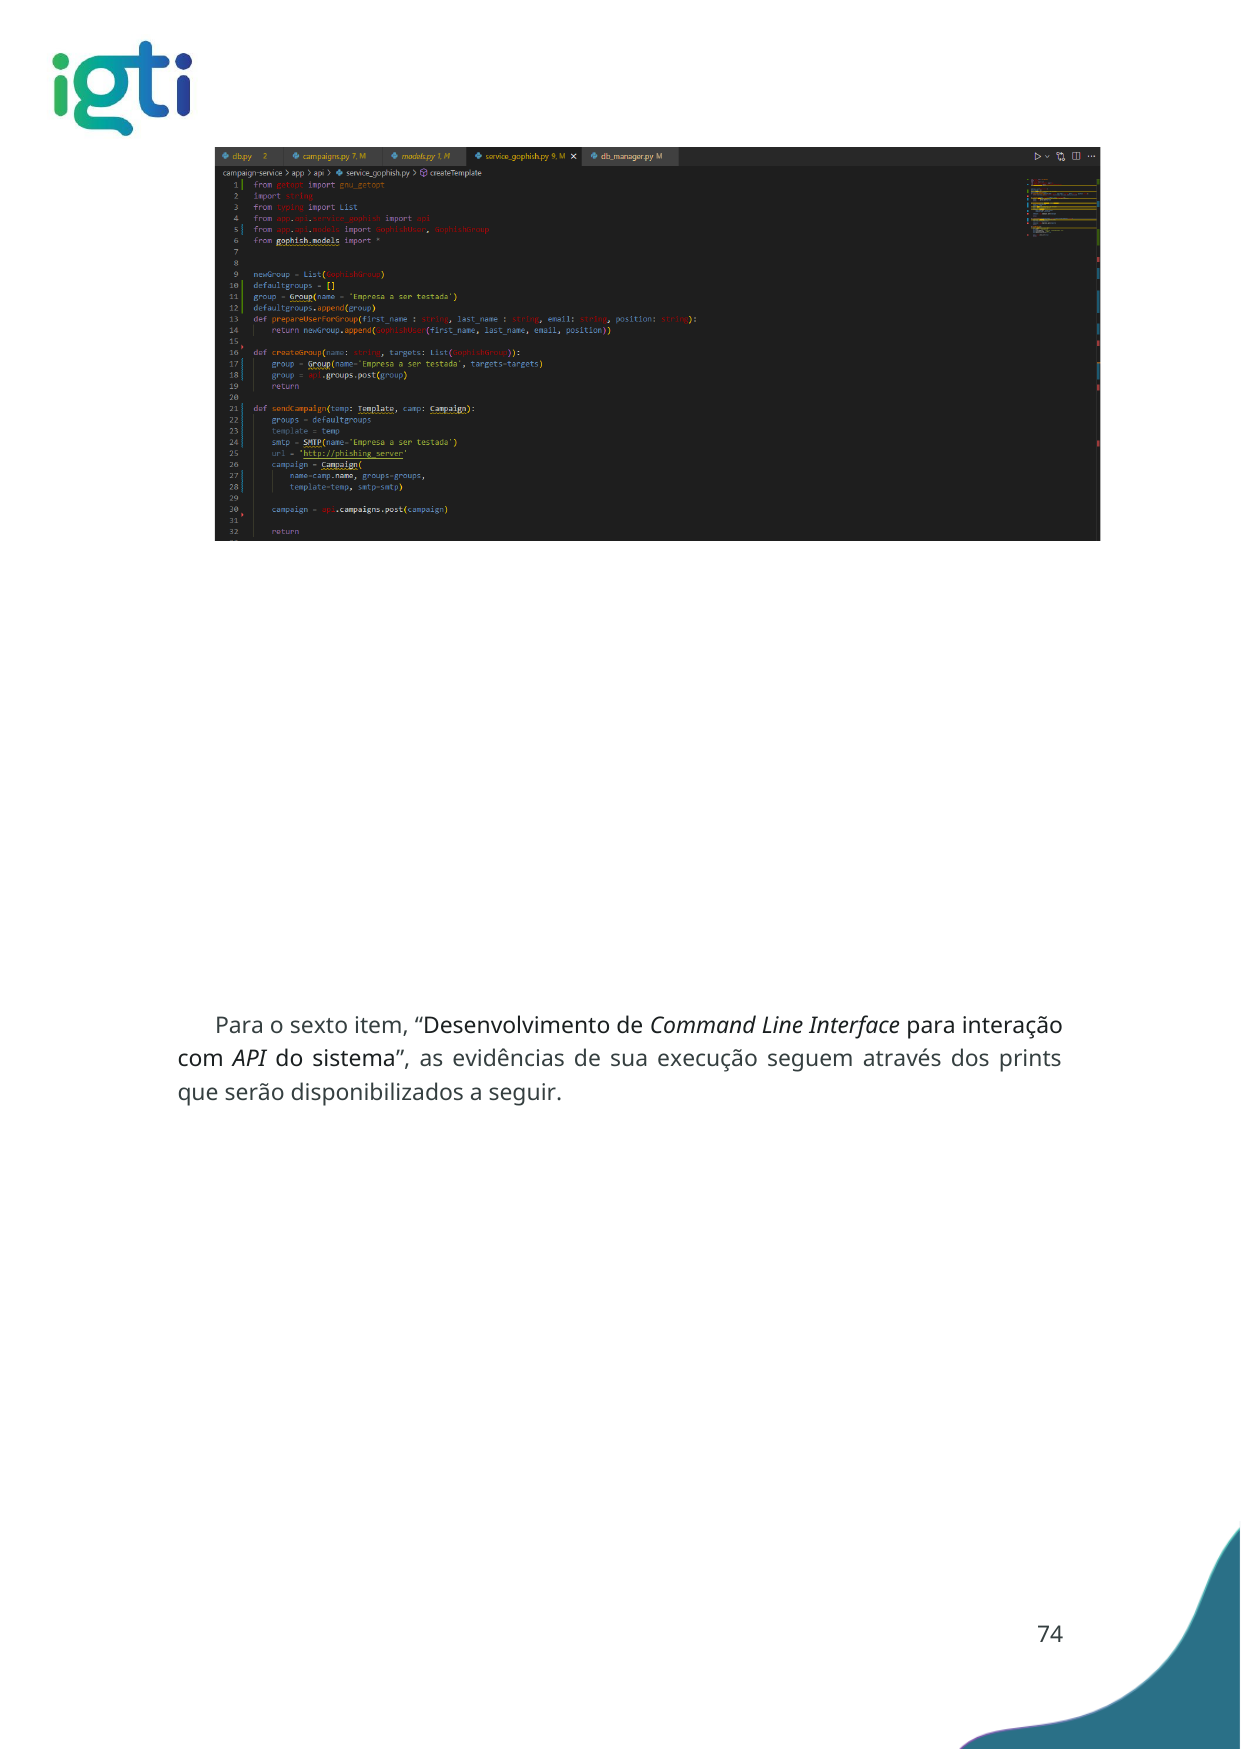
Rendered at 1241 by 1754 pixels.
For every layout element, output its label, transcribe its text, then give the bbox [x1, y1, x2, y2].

picture [955, 1521, 1241, 1749]
picture [214, 147, 1101, 541]
picture [37, 34, 205, 141]
text Para o sexto item, “Desenvolvimento de Command Line Interface para interação com API do sistema”, as evidências de sua execução seguem através dos prints que serão disponibilizados a seguir. [177, 1007, 1063, 1107]
